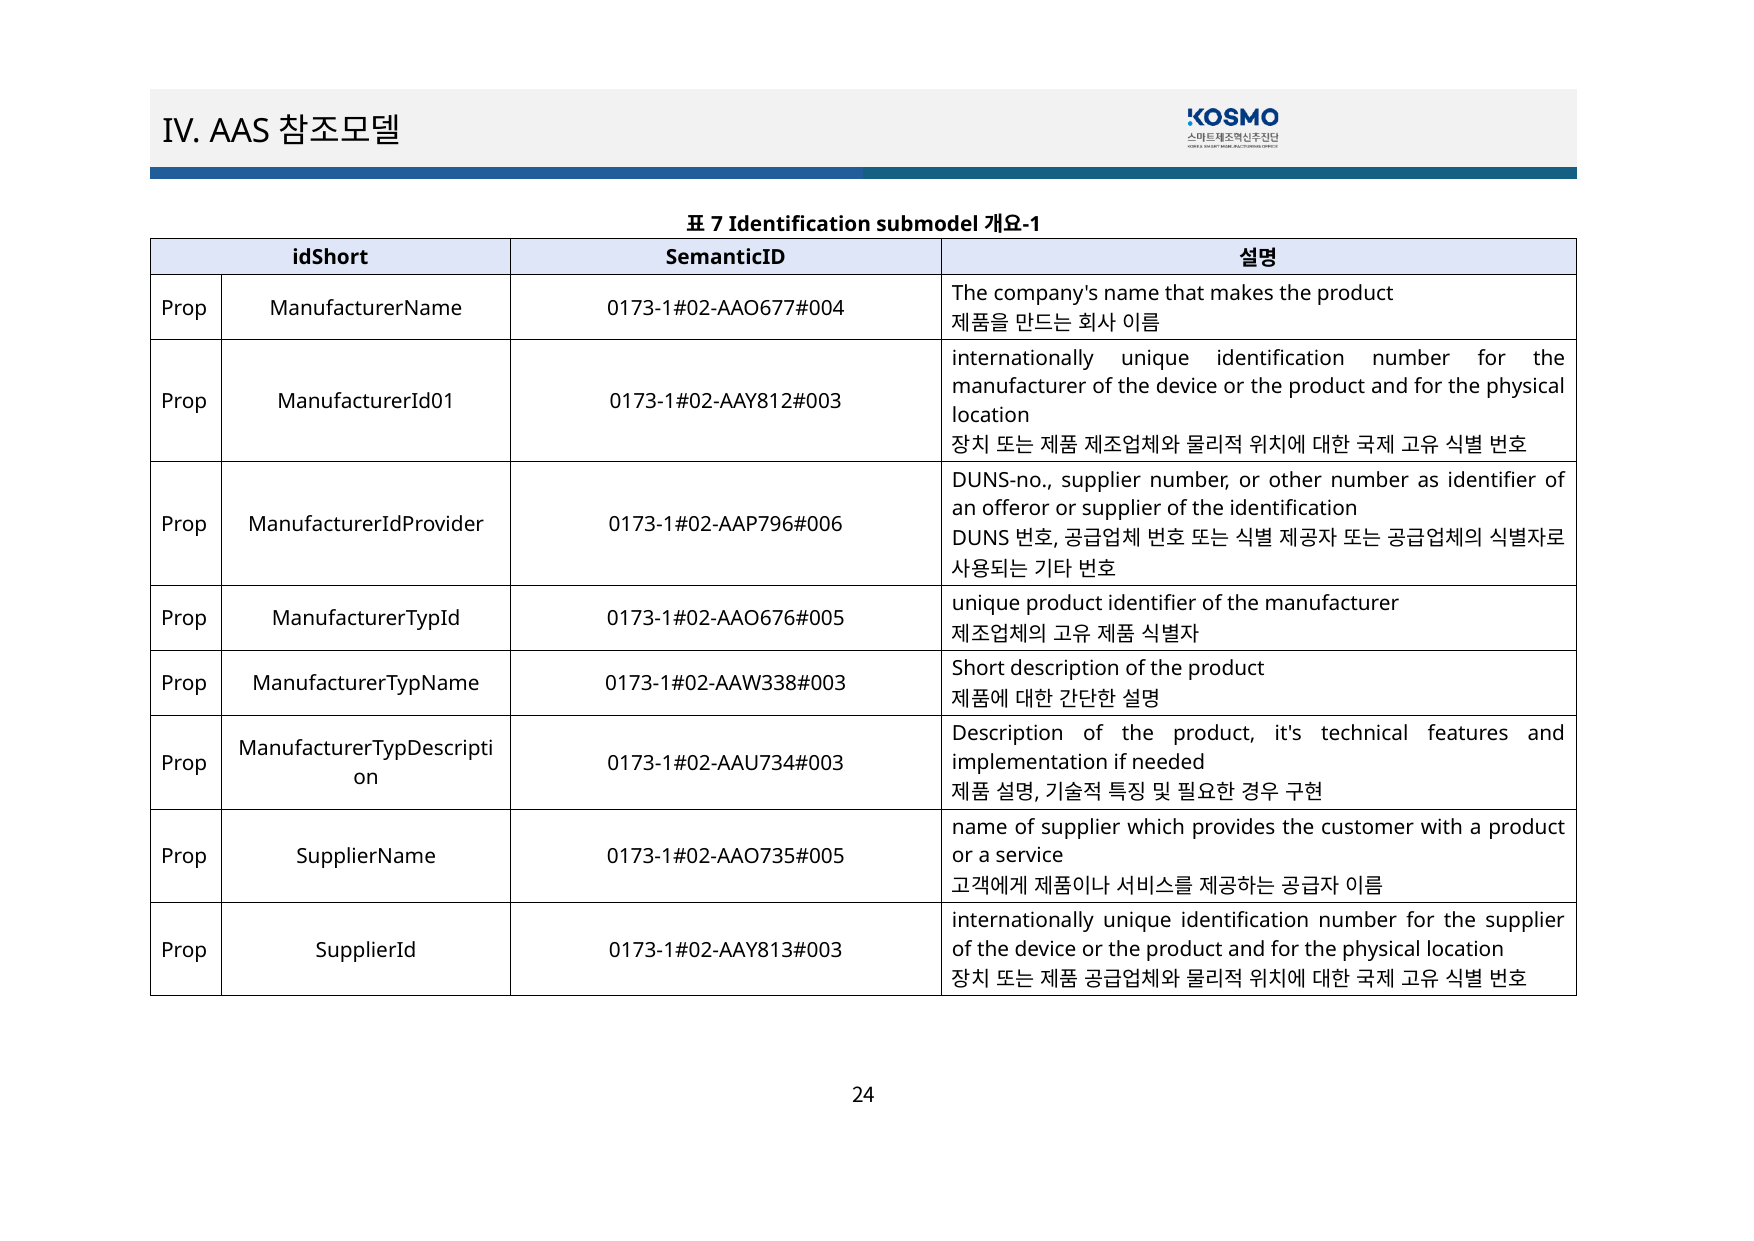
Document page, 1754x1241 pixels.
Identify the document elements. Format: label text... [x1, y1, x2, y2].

table_cell Prop [151, 462, 221, 585]
table_cell ManufacturerIdProvider [222, 462, 510, 585]
table_header 설명 [942, 239, 1576, 274]
table_cell 0173-1#02-AAO676#005 [511, 586, 941, 650]
text 표 7 Identification submodel 개요-1 [150, 207, 1577, 238]
table_cell The company's name that makes the product 제품을 만드는 회사 이름 [942, 275, 1576, 339]
table_cell ManufacturerTypName [222, 651, 510, 715]
table_cell 0173-1#02-AAU734#003 [511, 716, 941, 808]
table_header SemanticID [511, 239, 941, 274]
table_cell name of supplier which provides the customer with a product or a service 고객에게 제품이나 서비스를 제공하는 공급자 이름 [942, 810, 1576, 902]
table_cell 0173-1#02-AAP796#006 [511, 462, 941, 585]
table_cell 0173-1#02-AAW338#003 [511, 651, 941, 715]
table_cell ManufacturerTypId [222, 586, 510, 650]
table_cell SupplierName [222, 810, 510, 902]
table_cell Prop [151, 903, 221, 995]
table_cell SupplierId [222, 903, 510, 995]
table_cell ManufacturerName [222, 275, 510, 339]
picture [1187, 108, 1279, 148]
table_cell Prop [151, 716, 221, 808]
table_cell Prop [151, 810, 221, 902]
table_cell Prop [151, 651, 221, 715]
table_cell Prop [151, 340, 221, 461]
table_cell internationally unique identification number for the supplier of the device or the product and for the physical location 장치 또는 제품 공급업체와 물리적 위치에 대한 국제 고유 식별 번호 [942, 903, 1576, 995]
table_header idShort [151, 239, 510, 274]
table_cell unique product identifier of the manufacturer 제조업체의 고유 제품 식별자 [942, 586, 1576, 650]
table_cell Short description of the product 제품에 대한 간단한 설명 [942, 651, 1576, 715]
table_cell Description of the product, it's technical features and implementation if needed 제품 설명, 기술적 특징 및 필요한 경우 구현 [942, 716, 1576, 808]
table_cell Prop [151, 586, 221, 650]
table_cell DUNS-no., supplier number, or other number as identifier of an offeror or supplier of the identification DUNS 번호, 공급업체 번호 또는 식별 제공자 또는 공급업체의 식별자로 사용되는 기타 번호 [942, 462, 1576, 585]
table_cell 0173-1#02-AAY813#003 [511, 903, 941, 995]
table_cell 0173-1#02-AAO677#004 [511, 275, 941, 339]
table_cell ManufacturerId01 [222, 340, 510, 461]
table_cell Prop [151, 275, 221, 339]
table_cell 0173-1#02-AAY812#003 [511, 340, 941, 461]
table_cell ManufacturerTypDescription [222, 716, 510, 808]
table_cell 0173-1#02-AAO735#005 [511, 810, 941, 902]
table_cell internationally unique identification number for the manufacturer of the device or the product and for the physical location 장치 또는 제품 제조업체와 물리적 위치에 대한 국제 고유 식별 번호 [942, 340, 1576, 461]
